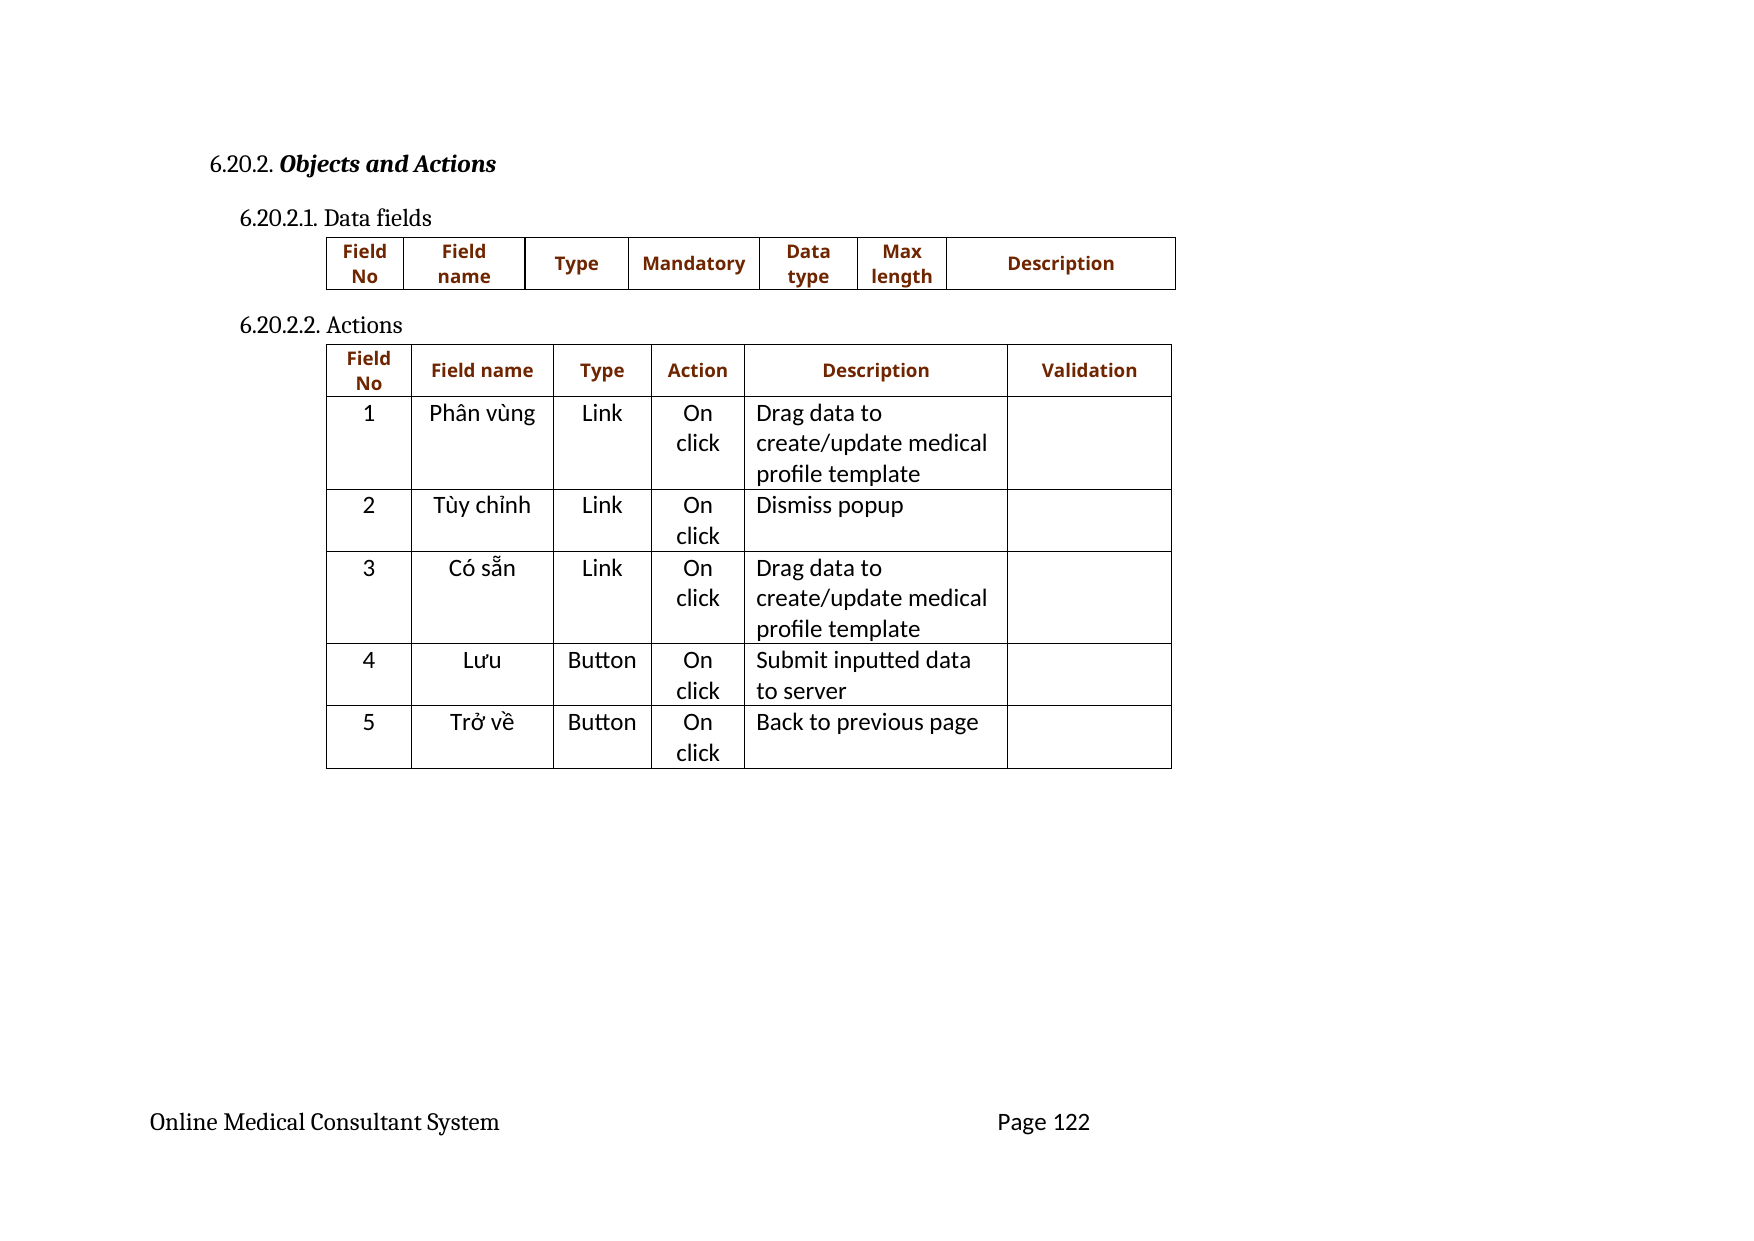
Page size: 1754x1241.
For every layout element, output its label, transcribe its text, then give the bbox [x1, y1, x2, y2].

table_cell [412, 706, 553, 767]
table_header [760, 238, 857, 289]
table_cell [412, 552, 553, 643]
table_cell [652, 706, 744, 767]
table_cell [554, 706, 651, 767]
subtitle Actions [225, 311, 1604, 339]
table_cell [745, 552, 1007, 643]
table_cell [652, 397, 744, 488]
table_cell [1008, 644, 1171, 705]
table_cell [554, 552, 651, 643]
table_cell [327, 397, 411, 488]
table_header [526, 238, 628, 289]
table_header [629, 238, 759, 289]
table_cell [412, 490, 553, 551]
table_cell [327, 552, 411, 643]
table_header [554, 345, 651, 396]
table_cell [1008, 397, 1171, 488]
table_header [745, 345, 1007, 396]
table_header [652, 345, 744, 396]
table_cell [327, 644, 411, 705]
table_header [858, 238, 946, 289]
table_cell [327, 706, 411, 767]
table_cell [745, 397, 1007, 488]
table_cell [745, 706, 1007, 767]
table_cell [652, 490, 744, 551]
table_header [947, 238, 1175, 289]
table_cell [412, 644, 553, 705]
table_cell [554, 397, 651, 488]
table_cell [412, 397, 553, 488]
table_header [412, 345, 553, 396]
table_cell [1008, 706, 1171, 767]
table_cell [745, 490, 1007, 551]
subtitle Data fields [225, 204, 1604, 233]
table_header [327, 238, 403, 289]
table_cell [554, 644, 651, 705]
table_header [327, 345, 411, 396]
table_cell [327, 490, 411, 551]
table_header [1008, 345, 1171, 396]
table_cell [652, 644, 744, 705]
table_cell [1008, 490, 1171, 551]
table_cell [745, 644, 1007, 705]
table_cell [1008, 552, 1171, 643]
subtitle Objects and Actions [210, 150, 1604, 179]
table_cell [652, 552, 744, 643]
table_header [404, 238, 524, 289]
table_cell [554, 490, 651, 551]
